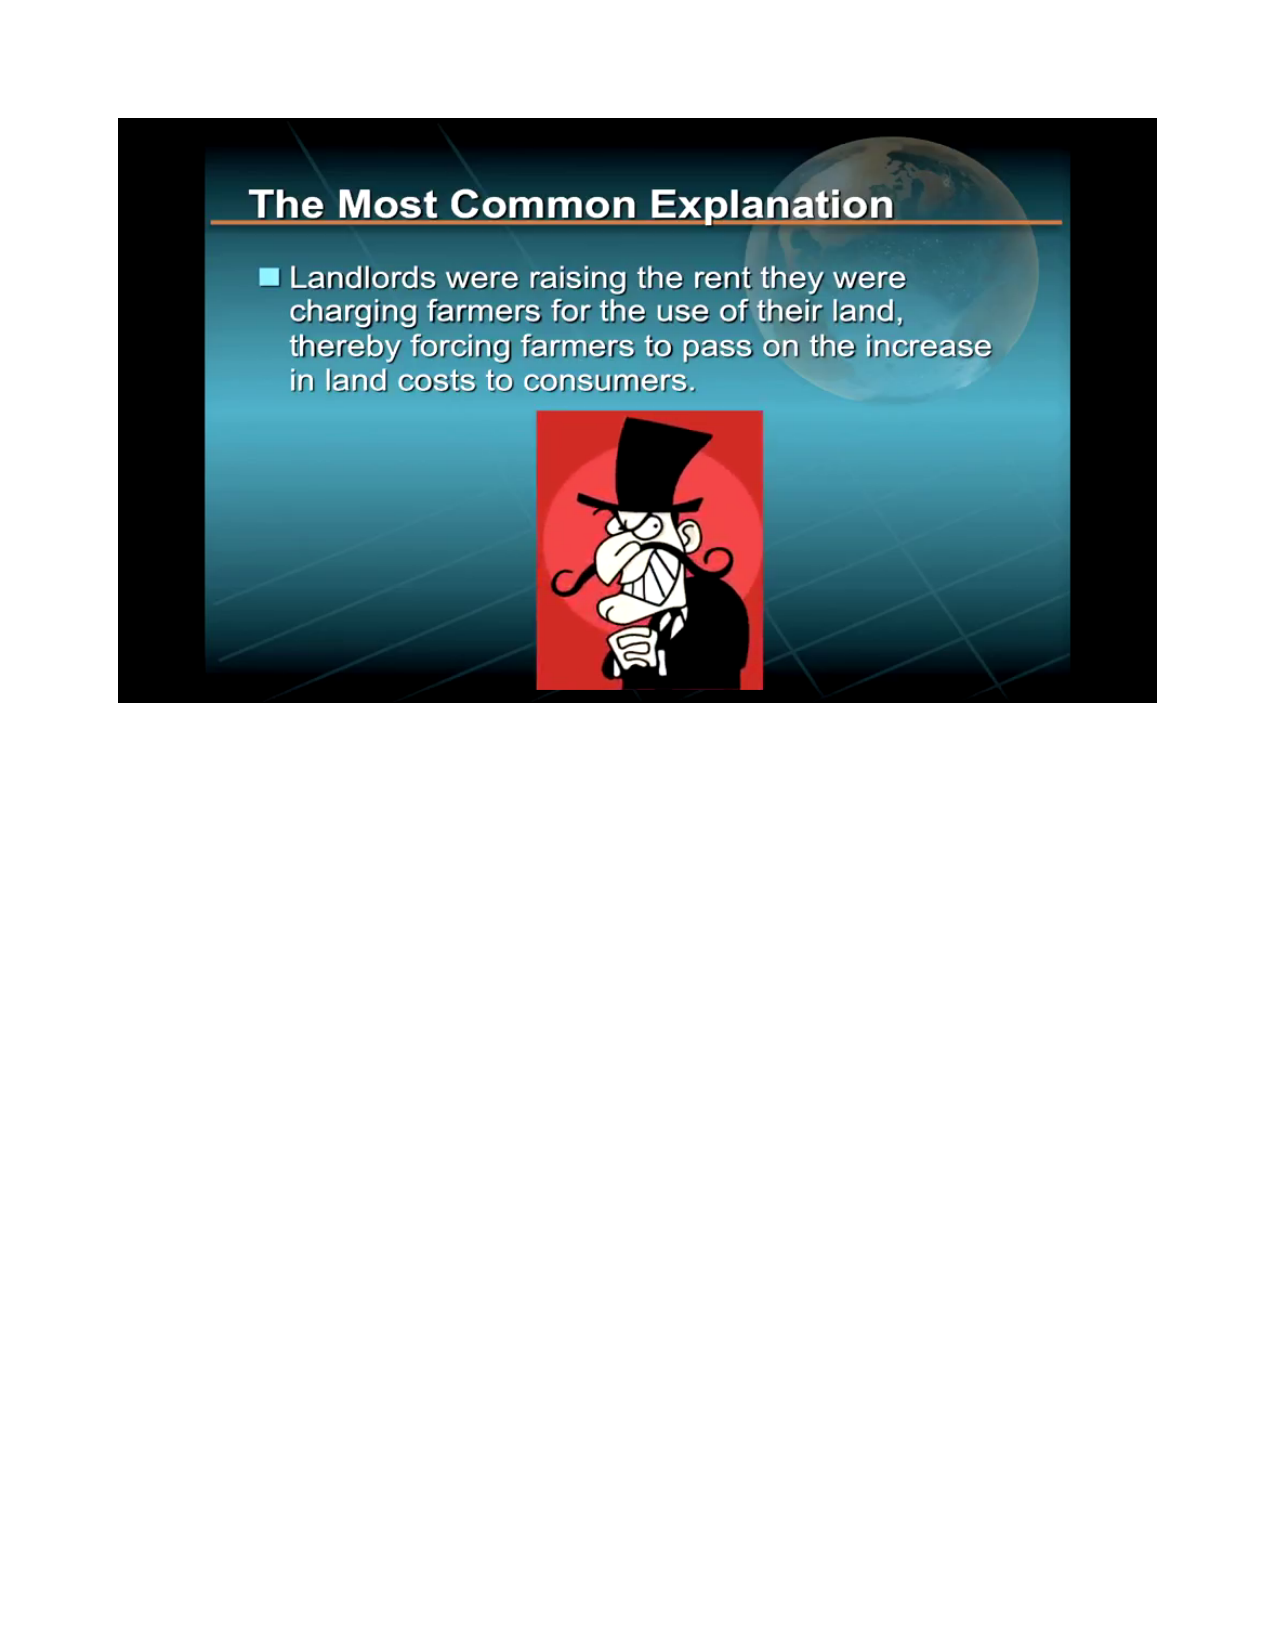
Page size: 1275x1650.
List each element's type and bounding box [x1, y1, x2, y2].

picture [118, 118, 1157, 703]
